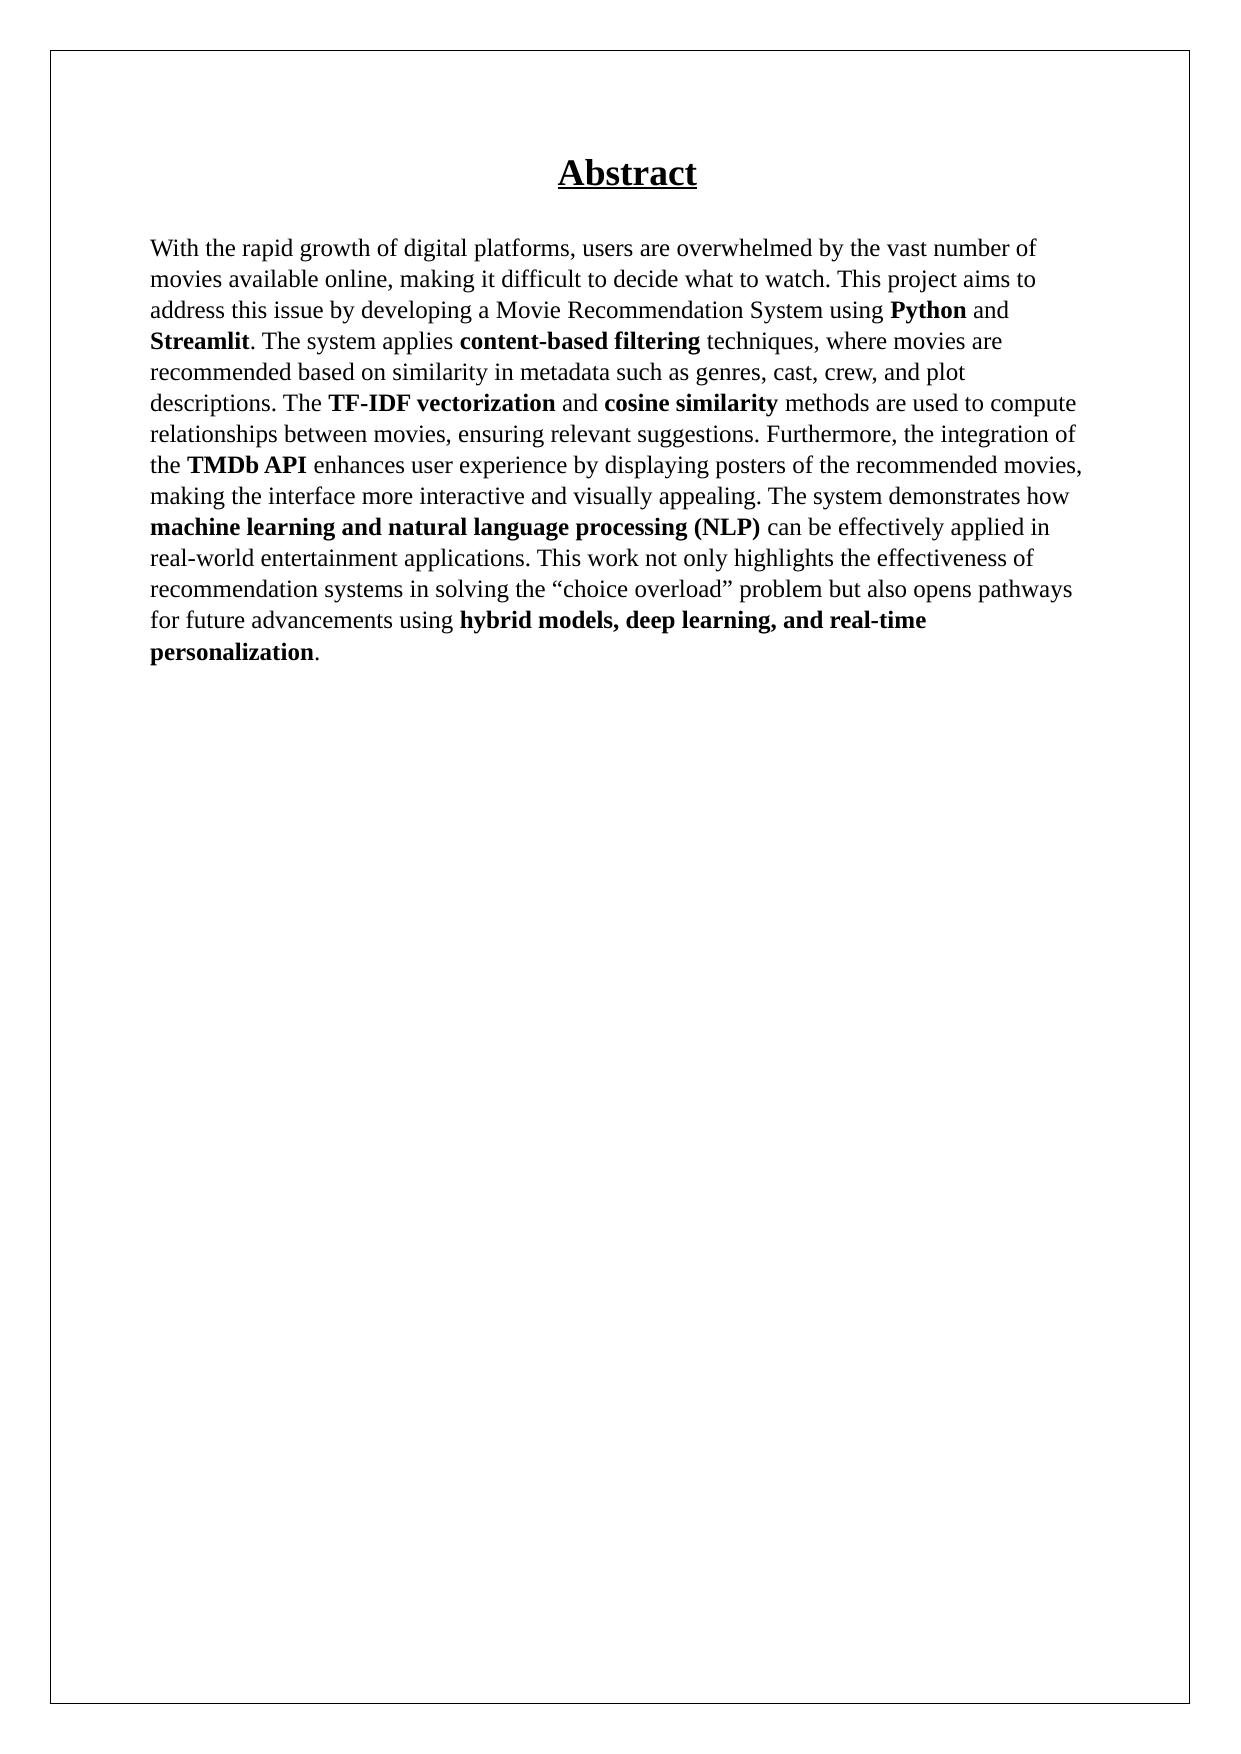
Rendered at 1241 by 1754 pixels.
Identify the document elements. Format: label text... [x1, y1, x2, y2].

text Abstract [317, 150, 1090, 193]
text With the rapid growth of digital platforms, users are overwhelmed by the vast number of movies available online, making it difficult to decide what to watch. This project aims to address this issue by developing a Movie Recommendation System using Python and Streamlit. The system applies content-based filtering techniques, where movies are recommended based on similarity in metadata such as genres, cast, crew, and plot descriptions. The TF-IDF vectorization and cosine similarity methods are used to compute relationships between movies, ensuring relevant suggestions. Furthermore, the integration of the TMDb API enhances user experience by displaying posters of the recommended movies, making the interface more interactive and visually appealing. The system demonstrates how machine learning and natural language processing (NLP) can be effectively applied in real-world entertainment applications. This work not only highlights the effectiveness of recommendation systems in solving the “choice overload” problem but also opens pathways for future advancements using hybrid models, deep learning, and real-time personalization. [150, 233, 1090, 665]
